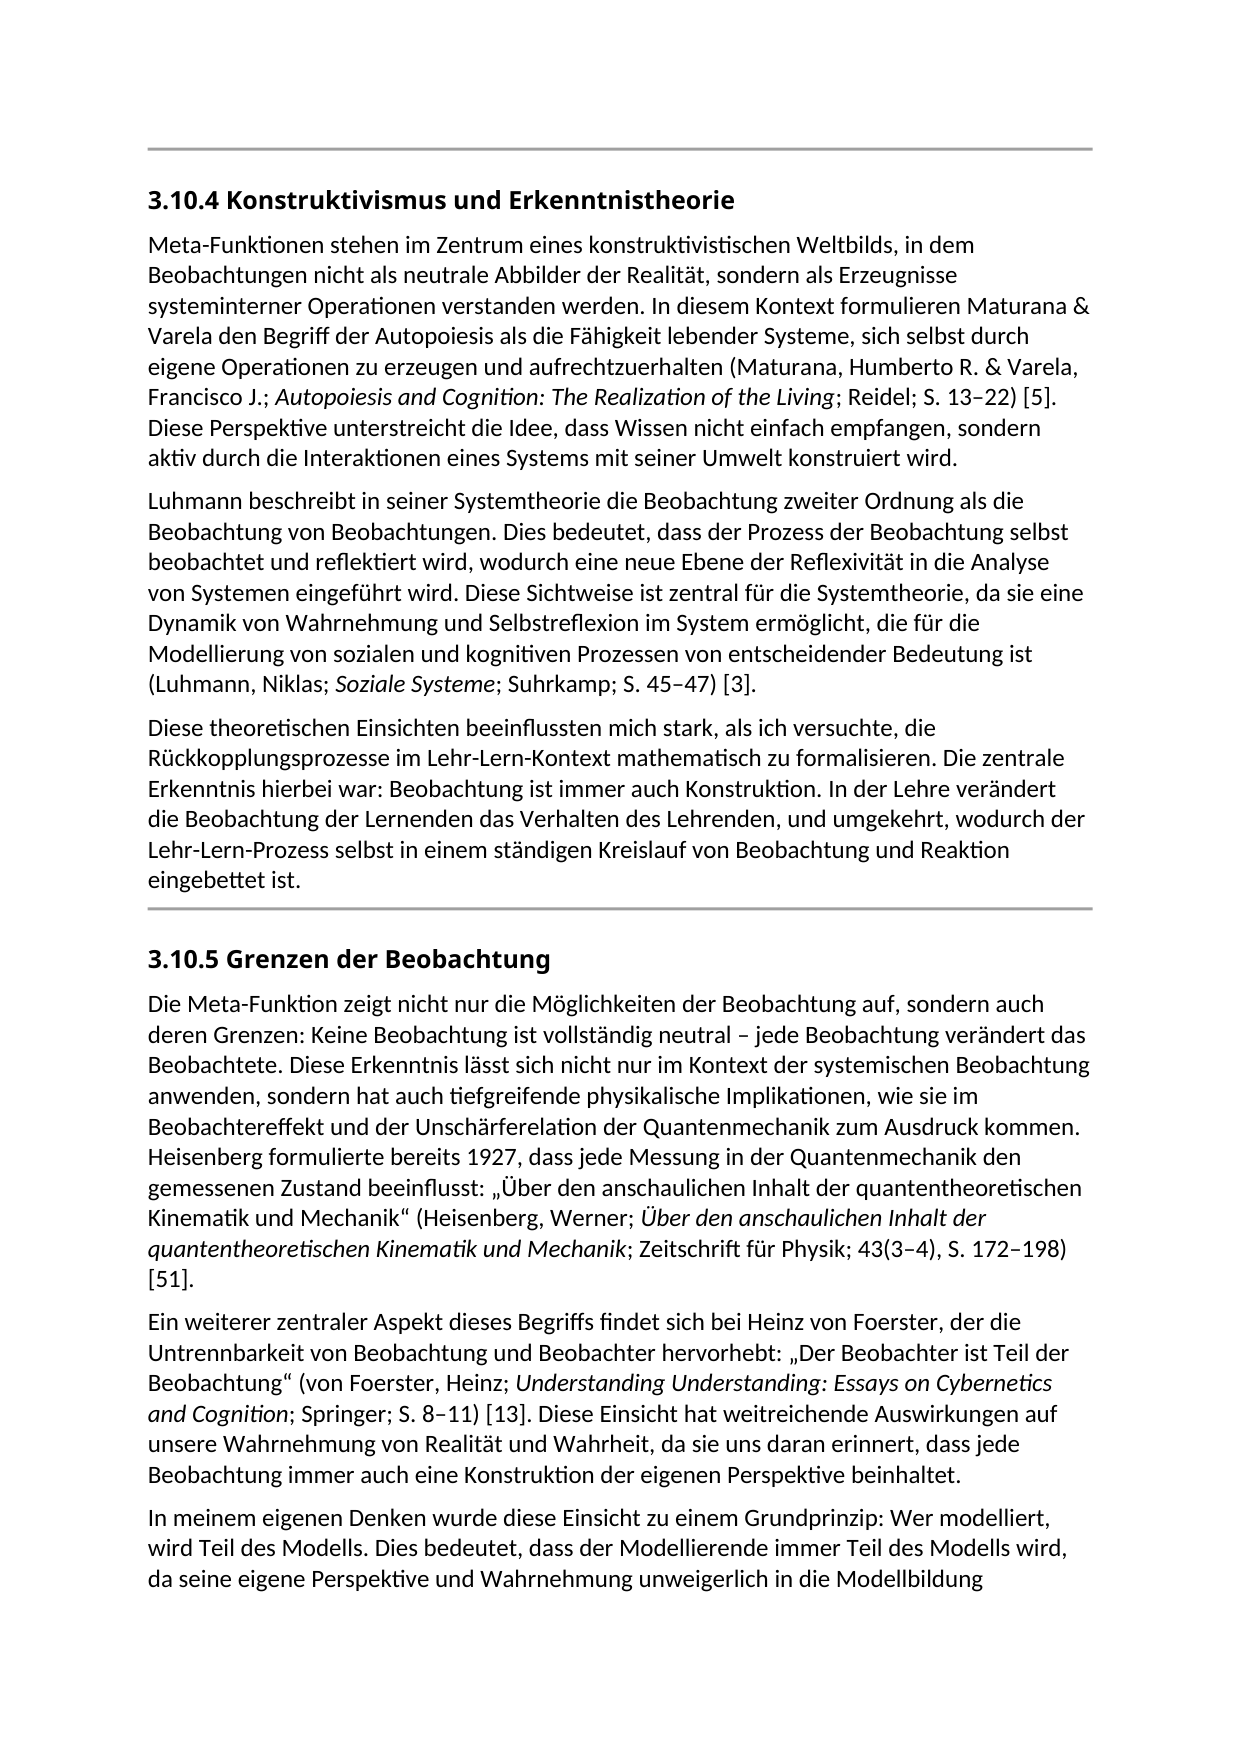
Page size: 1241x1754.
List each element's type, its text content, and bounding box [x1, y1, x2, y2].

text Die Meta-Funktion zeigt nicht nur die Möglichkeiten der Beobachtung auf, sondern auch deren Grenzen: Keine Beobachtung ist vollständig neutral – jede Beobachtung verändert das Beobachtete. Diese Erkenntnis lässt sich nicht nur im Kontext der systemischen Beobachtung anwenden, sondern hat auch tiefgreifende physikalische Implikationen, wie sie im Beobachtereffekt und der Unschärferelation der Quantenmechanik zum Ausdruck kommen. Heisenberg formulierte bereits 1927, dass jede Messung in der Quantenmechanik den gemessenen Zustand beeinflusst: „Über den anschaulichen Inhalt der quantentheoretischen Kinematik und Mechanik“ (Heisenberg, Werner; Über den anschaulichen Inhalt der quantentheoretischen Kinematik und Mechanik; Zeitschrift für Physik; 43(3–4), S. 172–198) [51]. [148, 988, 1093, 1294]
subtitle 3.10.4 Konstruktivismus und Erkenntnistheorie [148, 182, 1093, 216]
text Diese theoretischen Einsichten beeinflussten mich stark, als ich versuchte, die Rückkopplungsprozesse im Lehr-Lern-Kontext mathematisch zu formalisieren. Die zentrale Erkenntnis hierbei war: Beobachtung ist immer auch Konstruktion. In der Lehre verändert die Beobachtung der Lernenden das Verhalten des Lehrenden, und umgekehrt, wodurch der Lehr-Lern-Prozess selbst in einem ständigen Kreislauf von Beobachtung und Reaktion eingebettet ist. [148, 712, 1093, 895]
subtitle 3.10.5 Grenzen der Beobachtung [148, 942, 1093, 976]
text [148, 1502, 1093, 1593]
text Ein weiterer zentraler Aspekt dieses Begriffs findet sich bei Heinz von Foerster, der die Untrennbarkeit von Beobachtung und Beobachter hervorhebt: „Der Beobachter ist Teil der Beobachtung“ (von Foerster, Heinz; Understanding Understanding: Essays on Cybernetics and Cognition; Springer; S. 8–11) [13]. Diese Einsicht hat weitreichende Auswirkungen auf unsere Wahrnehmung von Realität und Wahrheit, da sie uns daran erinnert, dass jede Beobachtung immer auch eine Konstruktion der eigenen Perspektive beinhaltet. [148, 1306, 1093, 1489]
text Luhmann beschreibt in seiner Systemtheorie die Beobachtung zweiter Ordnung als die Beobachtung von Beobachtungen. Dies bedeutet, dass der Prozess der Beobachtung selbst beobachtet und reflektiert wird, wodurch eine neue Ebene der Reflexivität in die Analyse von Systemen eingeführt wird. Diese Sichtweise ist zentral für die Systemtheorie, da sie eine Dynamik von Wahrnehmung und Selbstreflexion im System ermöglicht, die für die Modellierung von sozialen und kognitiven Prozessen von entscheidender Bedeutung ist (Luhmann, Niklas; Soziale Systeme; Suhrkamp; S. 45–47) [3]. [148, 486, 1093, 699]
text Meta-Funktionen stehen im Zentrum eines konstruktivistischen Weltbilds, in dem Beobachtungen nicht als neutrale Abbilder der Realität, sondern als Erzeugnisse systeminterner Operationen verstanden werden. In diesem Kontext formulieren Maturana & Varela den Begriff der Autopoiesis als die Fähigkeit lebender Systeme, sich selbst durch eigene Operationen zu erzeugen und aufrechtzuerhalten (Maturana, Humberto R. & Varela, Francisco J.; Autopoiesis and Cognition: The Realization of the Living; Reidel; S. 13–22) [5]. Diese Perspektive unterstreicht die Idee, dass Wissen nicht einfach empfangen, sondern aktiv durch die Interaktionen eines Systems mit seiner Umwelt konstruiert wird. [148, 229, 1093, 473]
